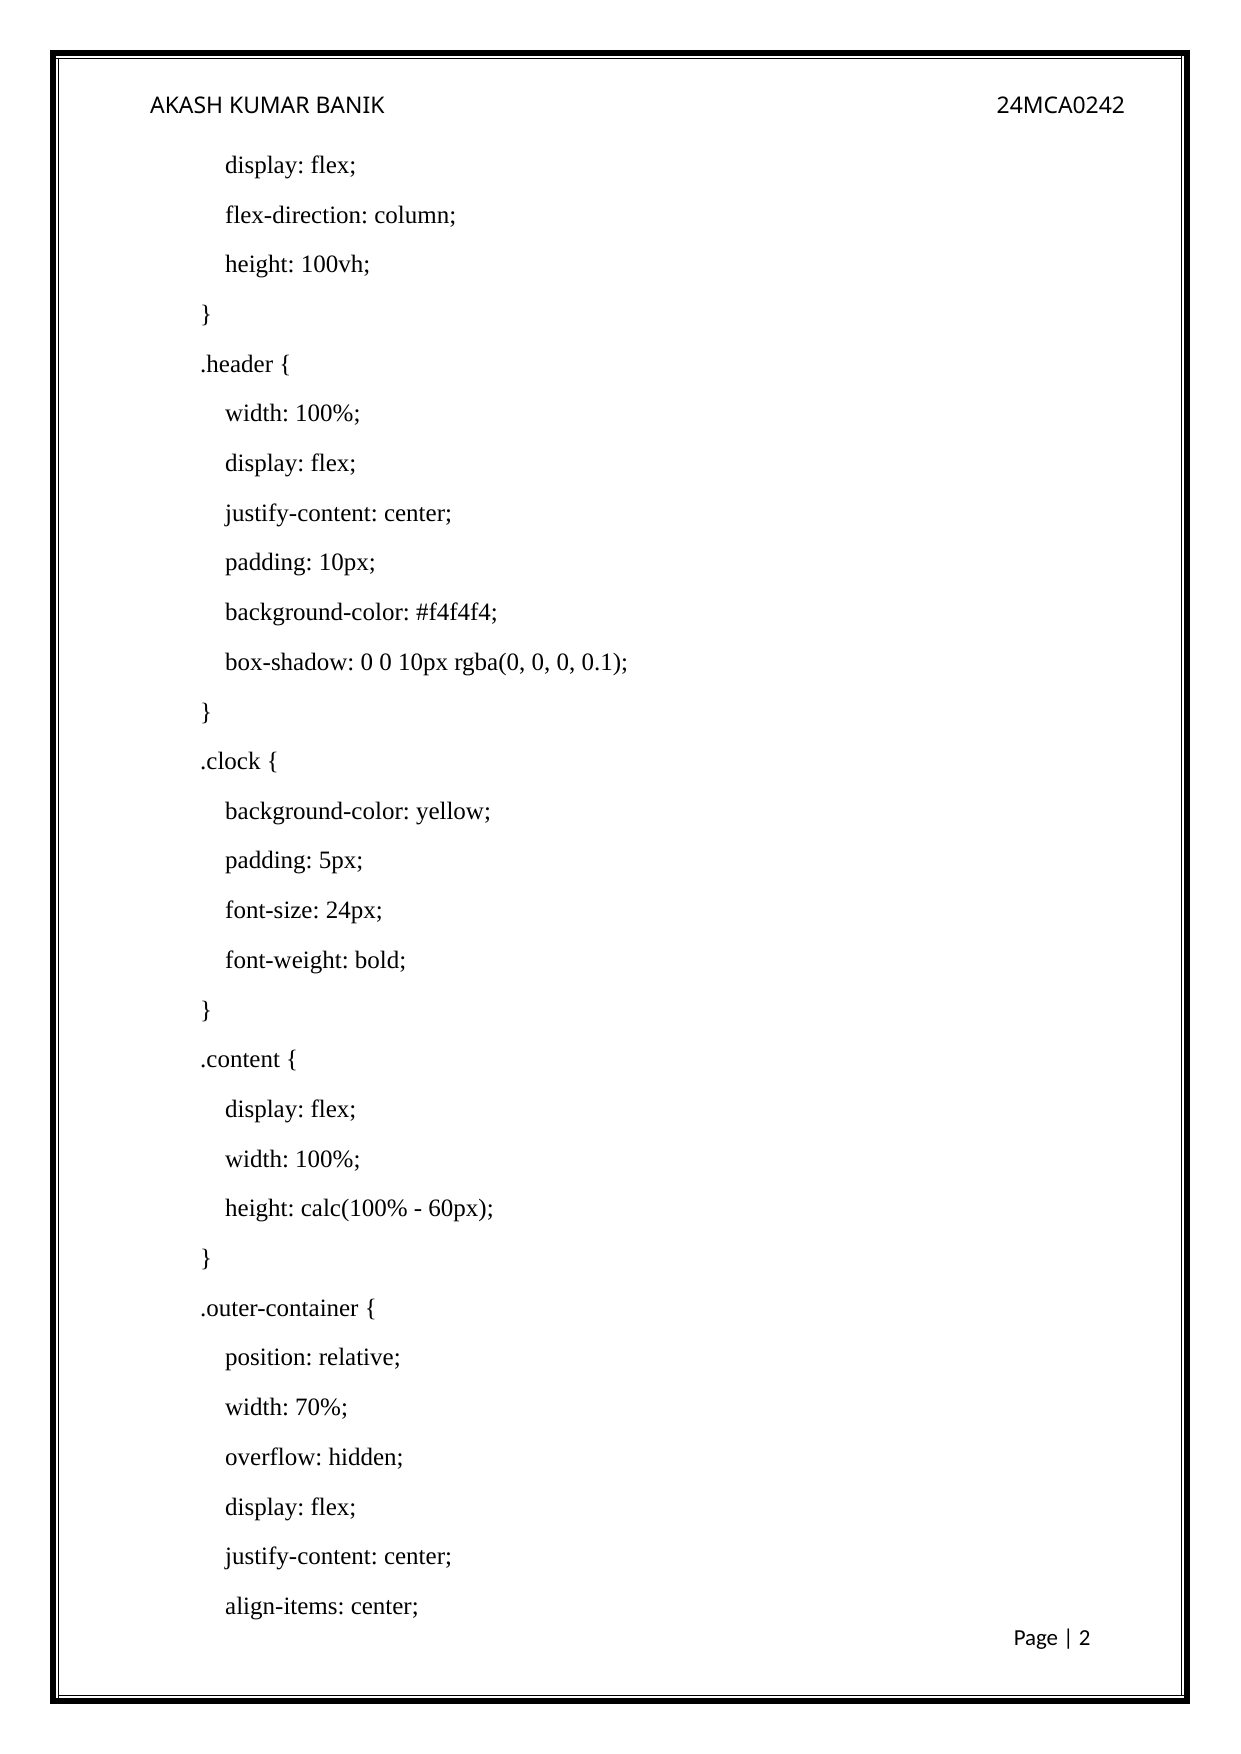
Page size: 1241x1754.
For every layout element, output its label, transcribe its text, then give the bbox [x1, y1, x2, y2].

text justify-content: center; [150, 498, 1090, 527]
text justify-content: center; [150, 1541, 1090, 1570]
text } [150, 995, 1090, 1023]
text } [150, 697, 1090, 725]
text background-color: #f4f4f4; [150, 597, 1090, 626]
text box-shadow: 0 0 10px rgba(0, 0, 0, 0.1); [150, 647, 1090, 676]
text width: 100%; [150, 1144, 1090, 1172]
text flex-direction: column; [150, 200, 1090, 228]
text .content { [150, 1044, 1090, 1073]
text overflow: hidden; [150, 1442, 1090, 1471]
text align-items: center; [150, 1591, 1090, 1620]
text display: flex; [150, 150, 1090, 179]
text } [150, 299, 1090, 328]
text padding: 10px; [150, 547, 1090, 576]
text .outer-container { [150, 1293, 1090, 1322]
text display: flex; [150, 448, 1090, 477]
text display: flex; [150, 1492, 1090, 1520]
text font-size: 24px; [150, 895, 1090, 924]
text background-color: yellow; [150, 796, 1090, 825]
text width: 100%; [150, 398, 1090, 427]
text position: relative; [150, 1342, 1090, 1371]
text .header { [150, 349, 1090, 377]
text display: flex; [150, 1094, 1090, 1123]
text .clock { [150, 746, 1090, 775]
text padding: 5px; [150, 846, 1090, 874]
text font-weight: bold; [150, 945, 1090, 974]
text height: calc(100% - 60px); [150, 1193, 1090, 1222]
text width: 70%; [150, 1392, 1090, 1421]
text height: 100vh; [150, 249, 1090, 278]
text } [150, 1243, 1090, 1272]
